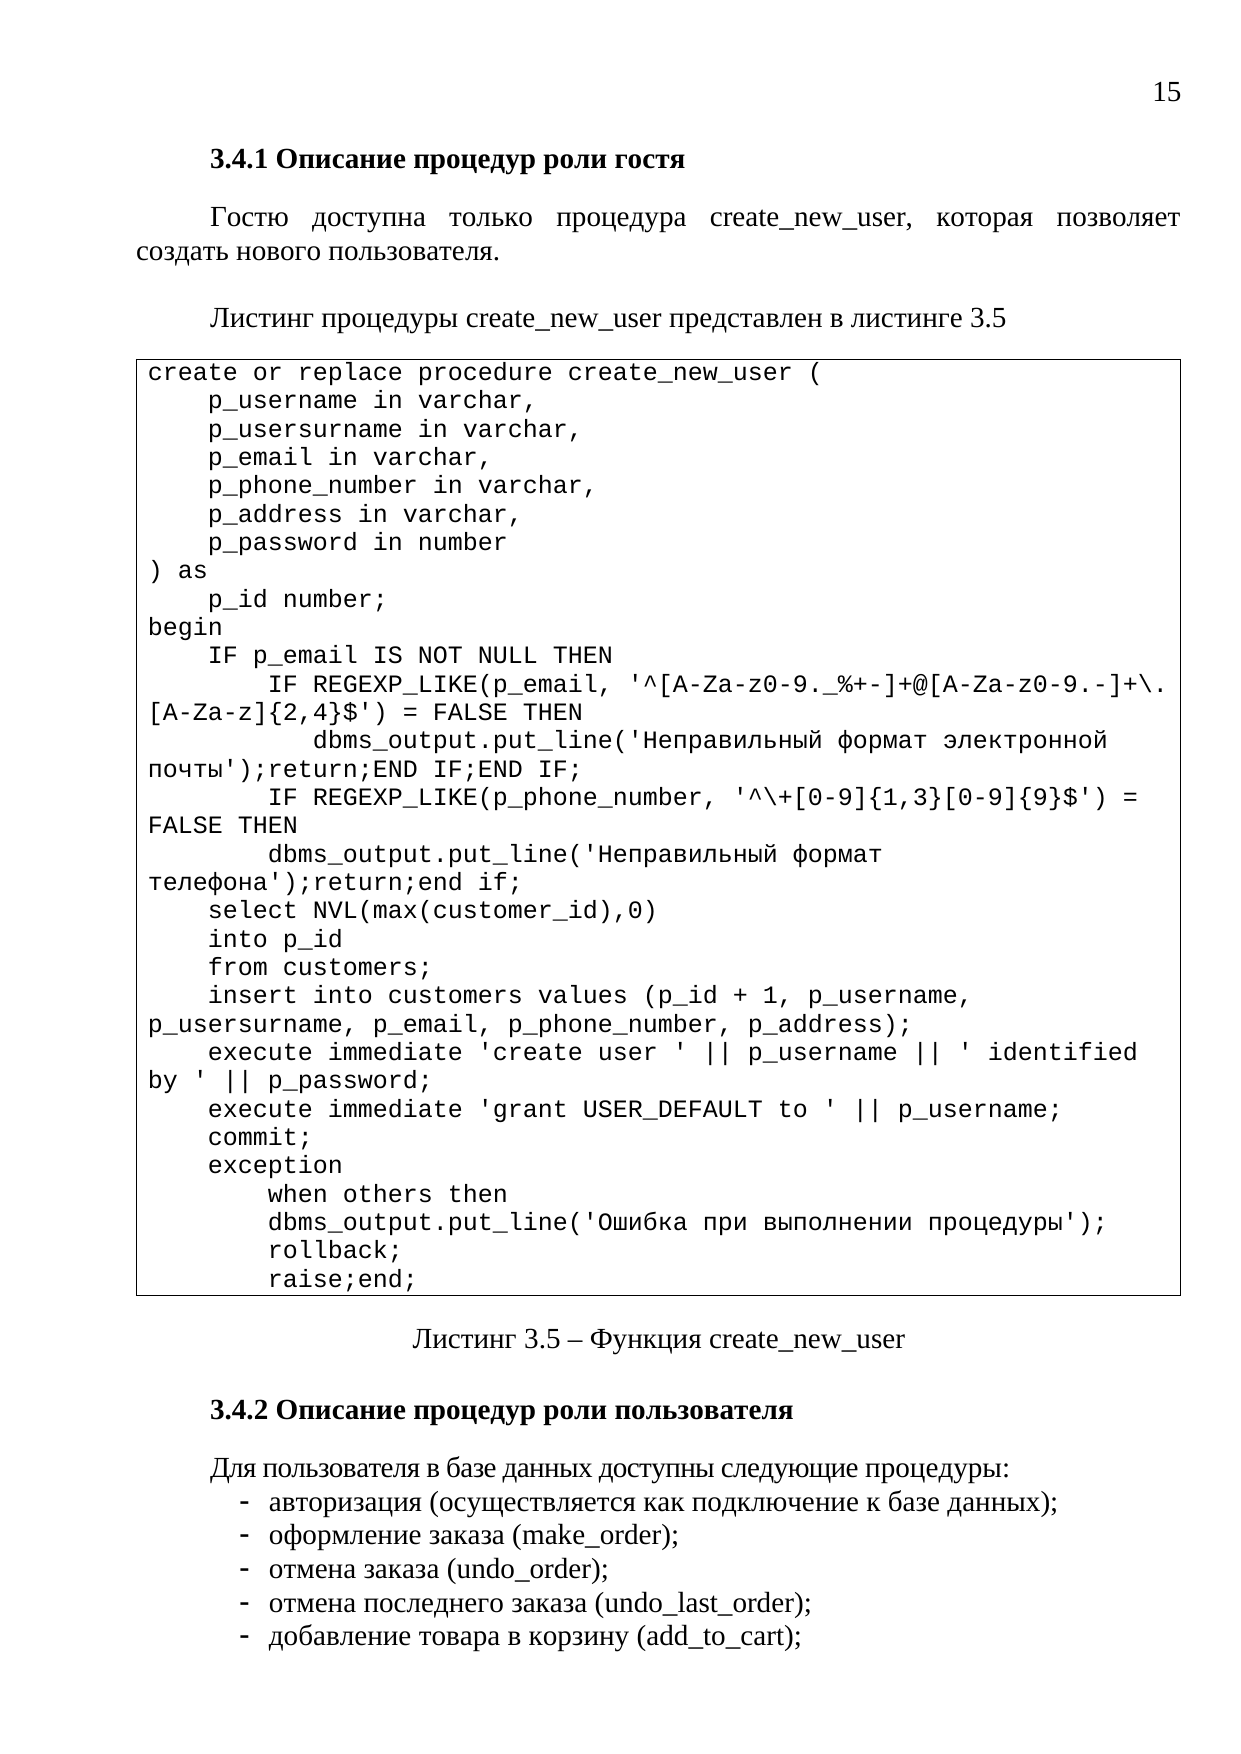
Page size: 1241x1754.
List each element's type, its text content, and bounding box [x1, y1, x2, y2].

text Для пользователя в базе данных доступны следующие процедуры: [136, 1450, 1181, 1484]
list отмена последнего заказа (undo_last_order); [239, 1585, 1181, 1618]
text Гостю доступна только процедура create_new_user, которая позволяет создать нового пользователя. [136, 199, 1181, 267]
list отмена заказа (undo_order); [239, 1551, 1181, 1585]
table_header create or replace procedure create_new_user ( p_username in varchar, p_usersurname in varchar, p_email in varchar, p_phone_number in varchar, p_address in varchar, p_password in number ) as p_id number; begin IF p_email IS NOT NULL THEN IF REGEXP_LIKE(p_email, '^[A-Za-z0-9._%+-]+@[A-Za-z0-9.-]+\.[A-Za-z]{2,4}$') = FALSE THEN dbms_output.put_line('Неправильный формат электронной почты');return;END IF;END IF; IF REGEXP_LIKE(p_phone_number, '^\+[0-9]{1,3}[0-9]{9}$') = FALSE THEN dbms_output.put_line('Неправильный формат телефона');return;end if; select NVL(max(customer_id),0) into p_id from customers; insert into customers values (p_id + 1, p_username, p_usersurname, p_email, p_phone_number, p_address); execute immediate 'create user ' || p_username || ' identified by ' || p_password; execute immediate 'grant USER_DEFAULT to ' || p_username; commit; exception when others then dbms_output.put_line('Ошибка при выполнении процедуры'); rollback; raise;end; [137, 360, 1180, 1295]
subtitle 3.4.2 Описание процедур роли пользователя [136, 1392, 1181, 1425]
text Листинг 3.5 – Функция create_new_user [136, 1321, 1181, 1354]
list авторизация (осуществляется как подключение к базе данных); [239, 1484, 1181, 1517]
list оформление заказа (make_order); [239, 1517, 1181, 1551]
list добавление товара в корзину (add_to_cart); [239, 1618, 1181, 1652]
text Листинг процедуры create_new_user представлен в листинге 3.5 [136, 300, 1181, 334]
subtitle 3.4.1 Описание процедур роли гостя [136, 141, 1181, 174]
